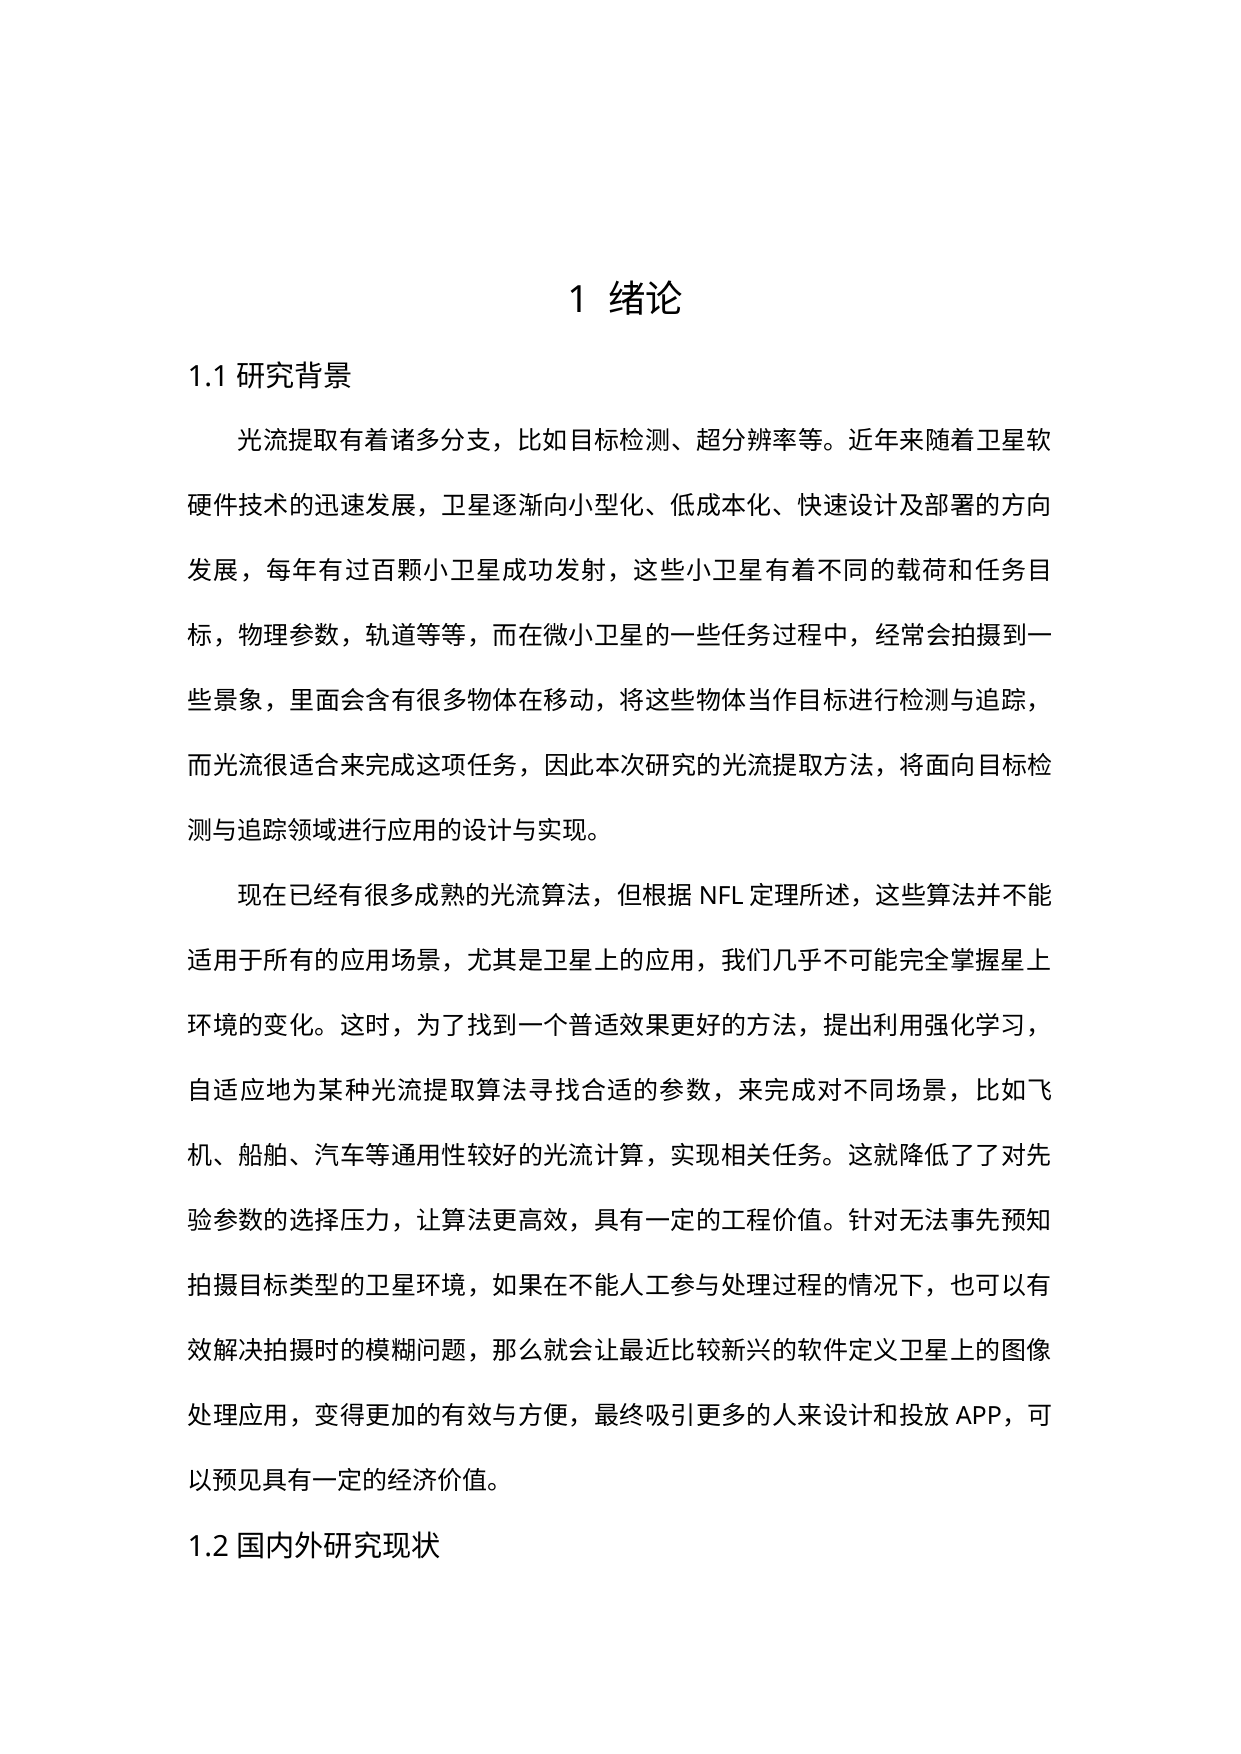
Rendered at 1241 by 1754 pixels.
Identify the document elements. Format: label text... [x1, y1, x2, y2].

text 1.1 研究背景 [187, 341, 1053, 406]
text 1 绪论 [187, 264, 1053, 329]
text 现在已经有很多成熟的光流算法，但根据NFL定理所述，这些算法并不能适用于所有的应用场景，尤其是卫星上的应用，我们几乎不可能完全掌握星上环境的变化。这时，为了找到一个普适效果更好的方法，提出利用强化学习，自适应地为某种光流提取算法寻找合适的参数，来完成对不同场景，比如飞机、船舶、汽车等通用性较好的光流计算，实现相关任务。这就降低了了对先验参数的选择压力，让算法更高效，具有一定的工程价值。针对无法事先预知拍摄目标类型的卫星环境，如果在不能人工参与处理过程的情况下，也可以有效解决拍摄时的模糊问题，那么就会让最近比较新兴的软件定义卫星上的图像处理应用，变得更加的有效与方便，最终吸引更多的人来设计和投放APP，可以预见具有一定的经济价值。 [187, 861, 1053, 1511]
text 1.2 国内外研究现状 [187, 1511, 1053, 1576]
text 光流提取有着诸多分支，比如目标检测、超分辨率等。近年来随着卫星软硬件技术的迅速发展，卫星逐渐向小型化、低成本化、快速设计及部署的方向发展，每年有过百颗小卫星成功发射，这些小卫星有着不同的载荷和任务目标，物理参数，轨道等等，而在微小卫星的一些任务过程中，经常会拍摄到一些景象，里面会含有很多物体在移动，将这些物体当作目标进行检测与追踪，而光流很适合来完成这项任务，因此本次研究的光流提取方法，将面向目标检测与追踪领域进行应用的设计与实现。 [187, 406, 1053, 861]
